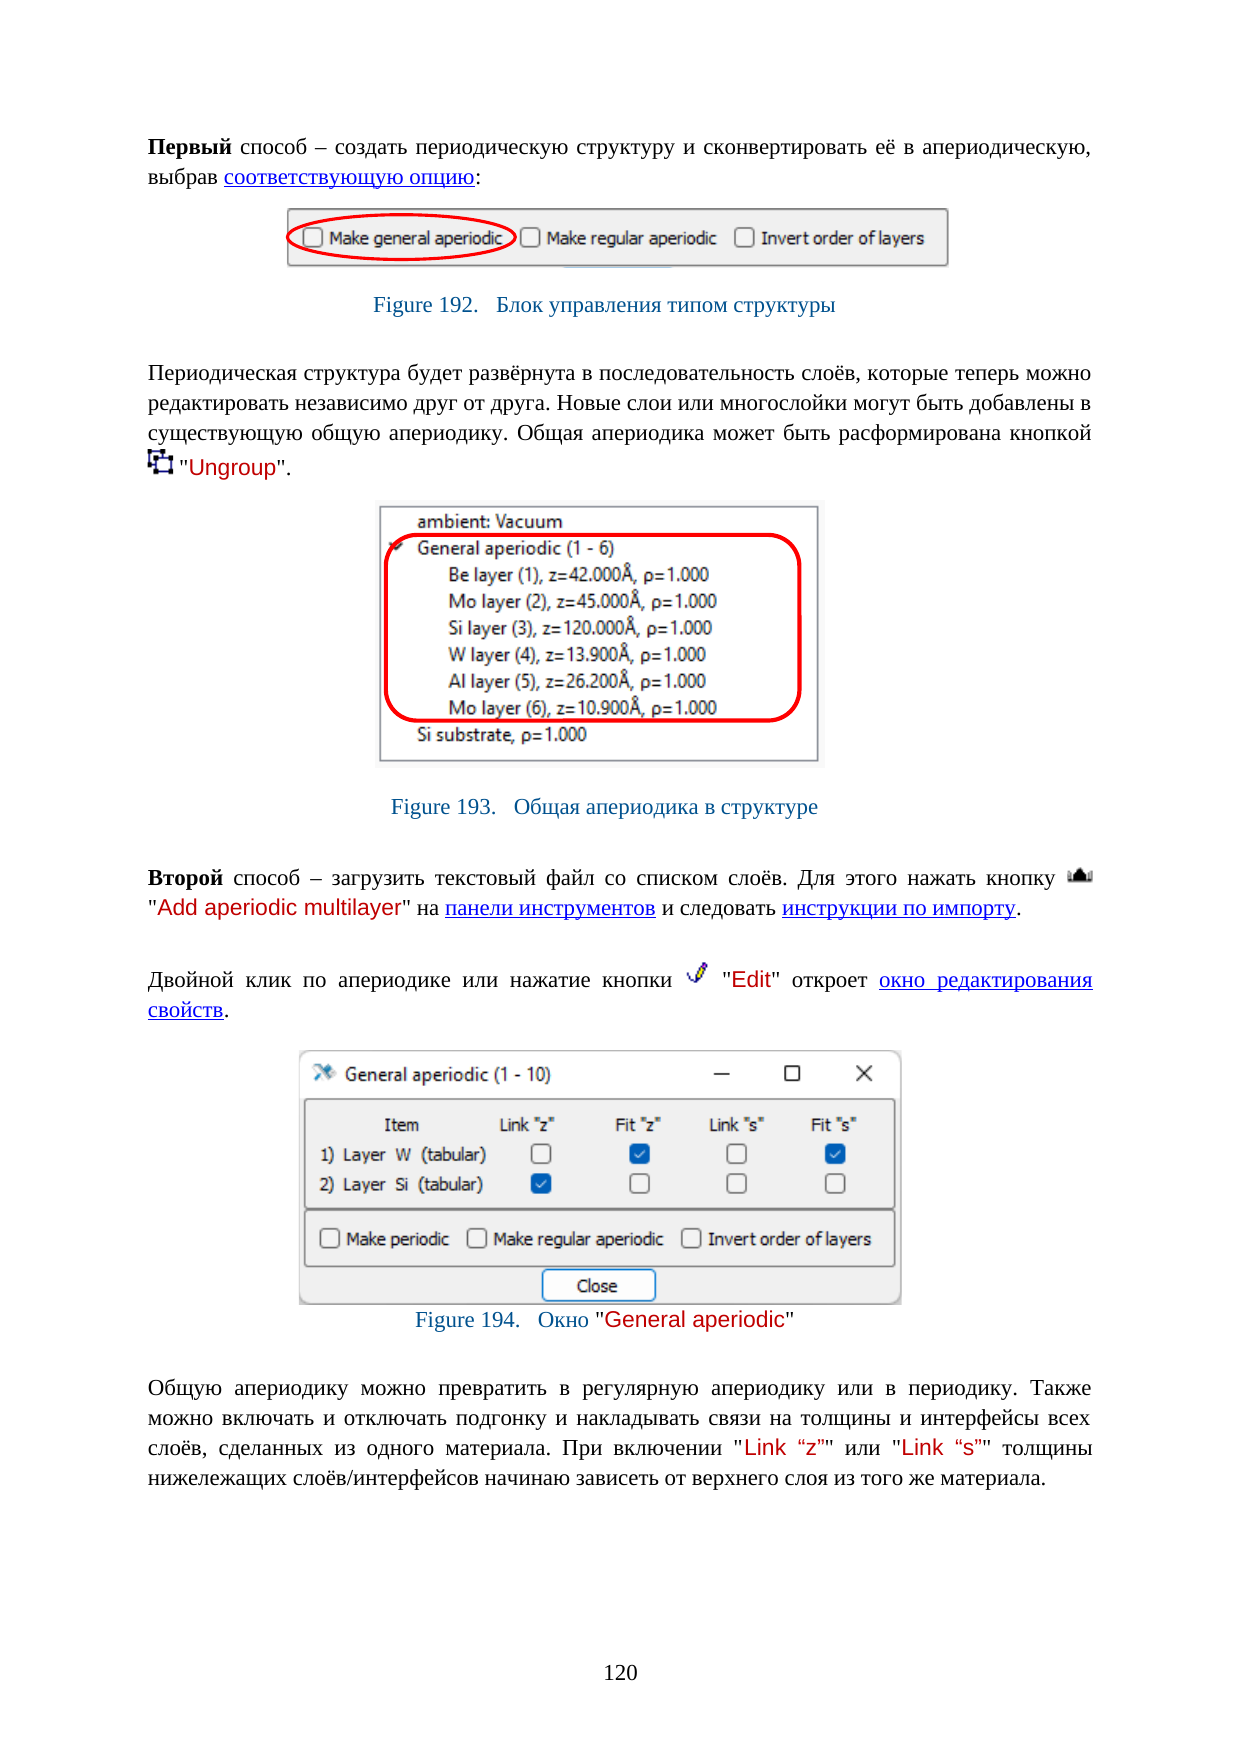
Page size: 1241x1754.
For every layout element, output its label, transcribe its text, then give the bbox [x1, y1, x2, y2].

text Общую апериодику можно превратить в регулярную апериодику или в периодику. Также можно включать и отключать подгонку и накладывать связи на толщины и интерфейсы всех слоёв, сделанных из одного материала. При включении "Link “z”" или "Link “s”" толщины нижележащих слоёв/интерфейсов начинаю зависеть от верхнего слоя из того же материала. [148, 1374, 1093, 1491]
picture [286, 208, 949, 268]
text Двойной клик по апериодике или нажатие кнопки "Edit" откроет окно редактирования свойств. [148, 962, 1093, 1023]
picture [290, 217, 513, 257]
text Периодическая структура будет развёрнута в последовательность слоёв, которые теперь можно редактировать независимо друг от друга. Новые слои или многослойки могут быть добавлены в существующую общую апериодику. Общая апериодика может быть расформирована кнопкой "Ungroup". [148, 359, 1093, 480]
picture [375, 500, 825, 768]
picture [298, 1050, 902, 1305]
picture [684, 962, 711, 988]
picture [147, 449, 174, 476]
text Второй способ – загрузить текстовый файл со списком слоёв. Для этого нажать кнопку "Add aperiodic multilayer" на панели инструментов и следовать инструкции по импорту. [148, 861, 1093, 921]
text Первый способ – создать периодическую структуру и сконвертировать её в апериодическую, выбрав соответствующую опцию: [148, 133, 1093, 189]
list Блок управления типом структуры [178, 231, 1093, 318]
picture [1067, 861, 1093, 886]
